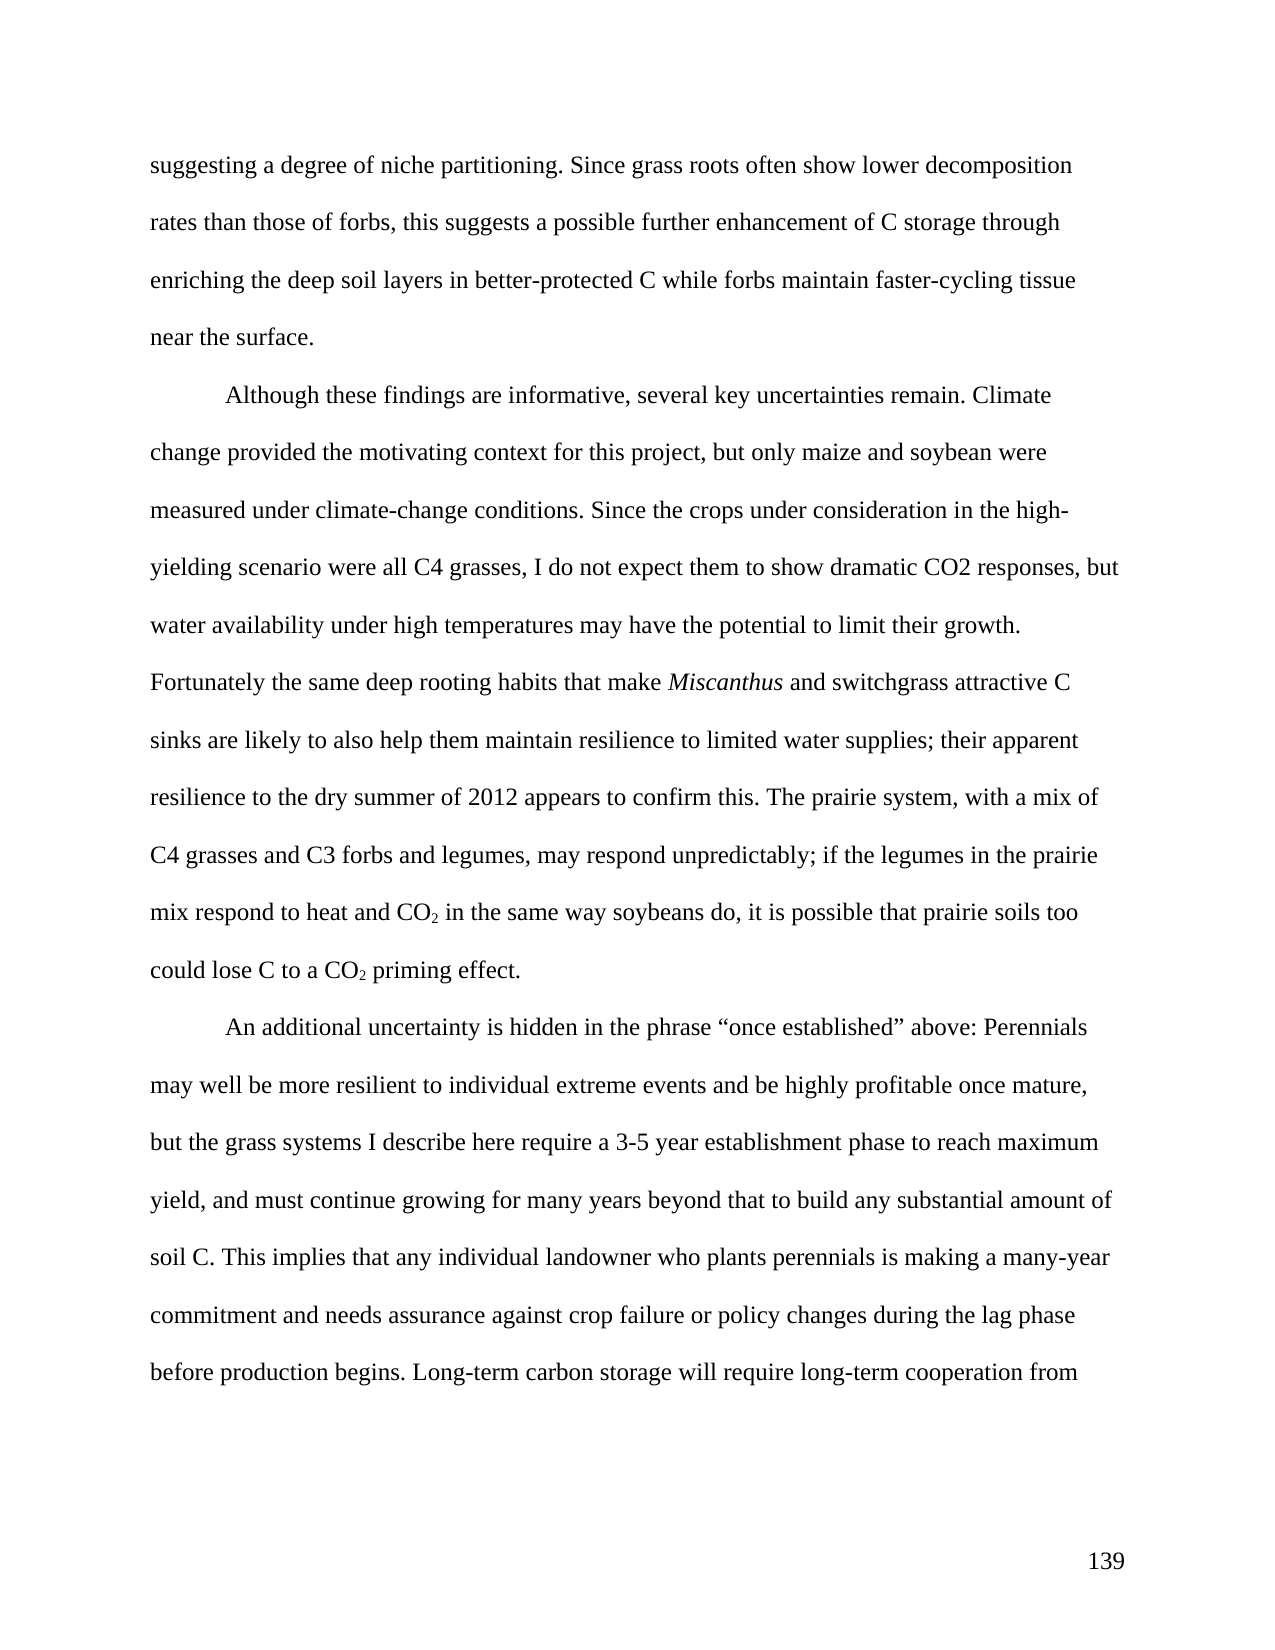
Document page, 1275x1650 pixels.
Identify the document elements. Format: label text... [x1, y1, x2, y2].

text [150, 1012, 1125, 1386]
text Although these findings are informative, several key uncertainties remain. Climate change provided the motivating context for this project, but only maize and soybean were measured under climate-change conditions. Since the crops under consideration in the high-yielding scenario were all C4 grasses, I do not expect them to show dramatic CO2 responses, but water availability under high temperatures may have the potential to limit their growth. Fortunately the same deep rooting habits that make Miscanthus and switchgrass attractive C sinks are likely to also help them maintain resilience to limited water supplies; their apparent resilience to the dry summer of 2012 appears to confirm this. The prairie system, with a mix of C4 grasses and C3 forbs and legumes, may respond unpredictably; if the legumes in the prairie mix respond to heat and CO2 in the same way soybeans do, it is possible that prairie soils too could lose C to a CO2 priming effect. [150, 380, 1125, 984]
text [150, 150, 1125, 351]
